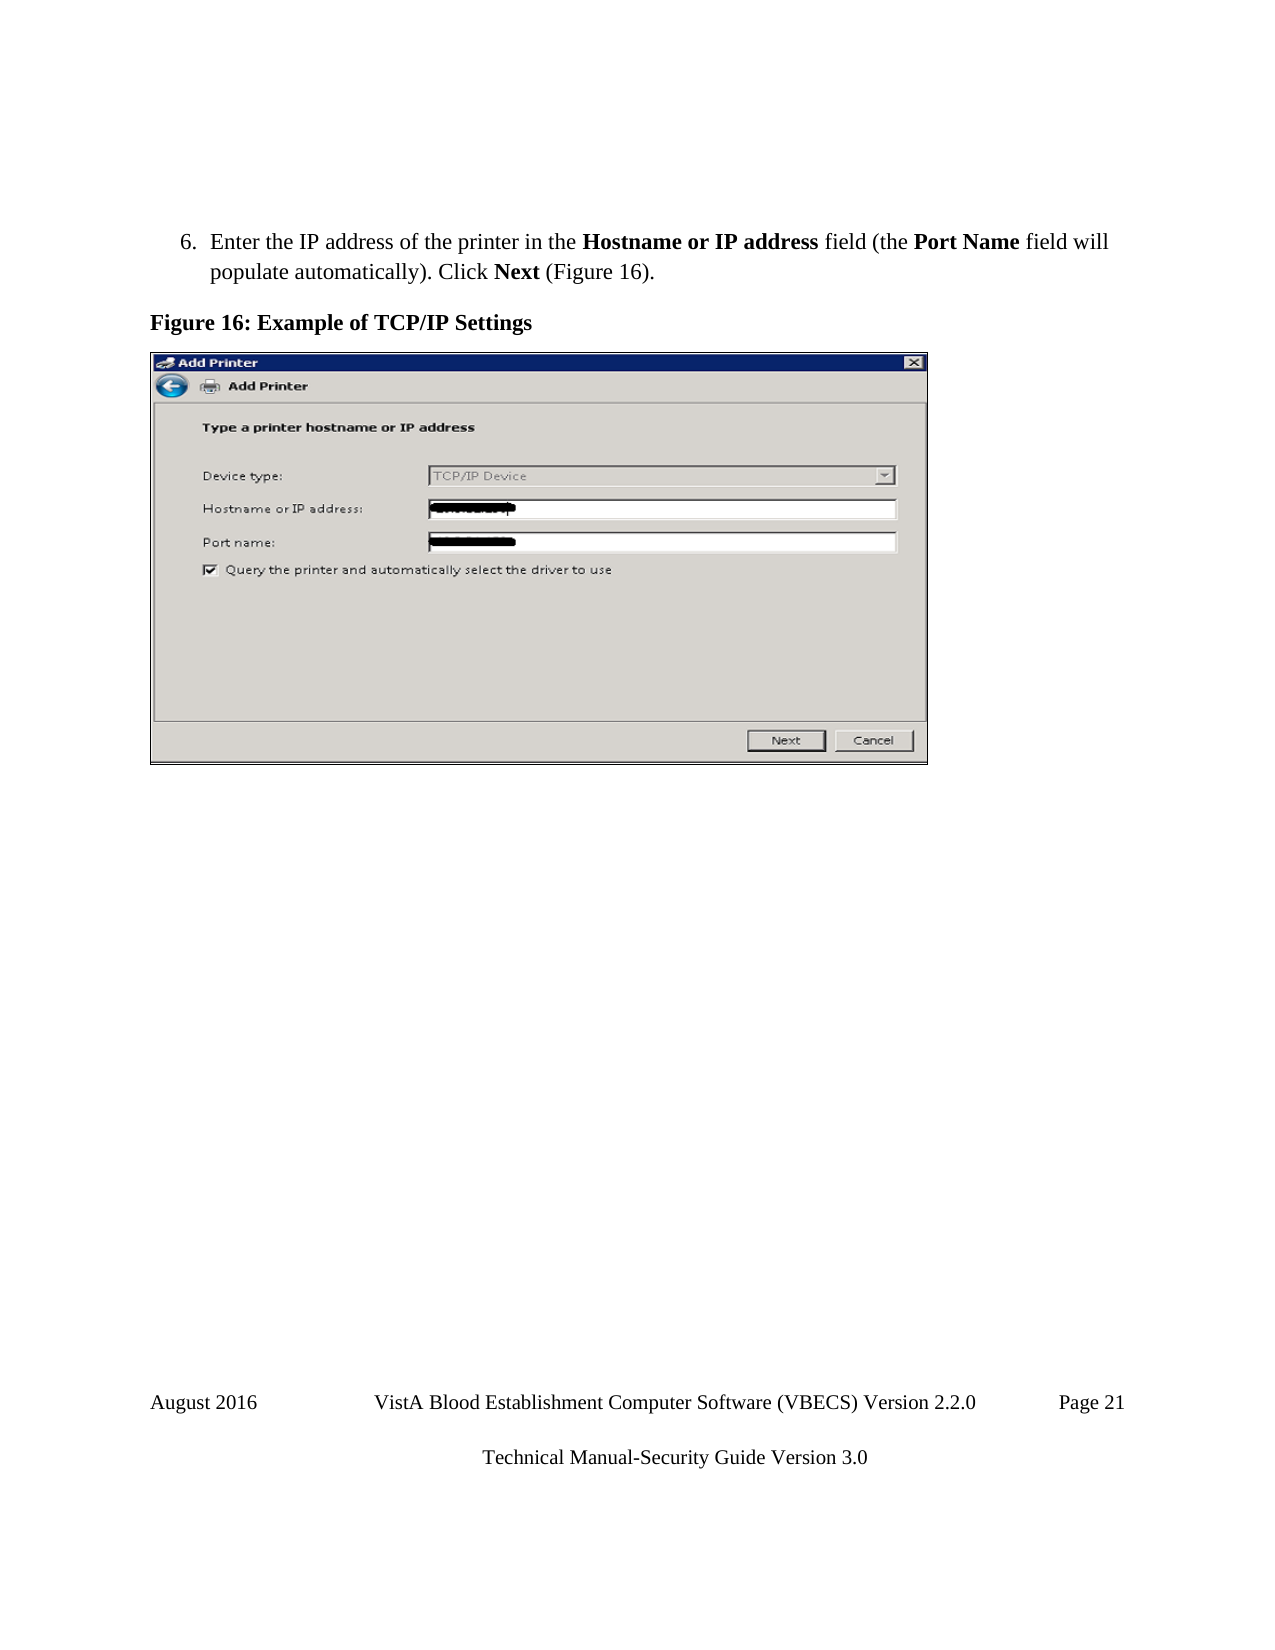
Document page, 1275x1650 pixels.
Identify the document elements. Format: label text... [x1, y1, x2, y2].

text Figure 16: Example of TCP/IP Settings [150, 309, 1125, 336]
list Enter the IP address of the printer in the Hostname or IP address field (the Port Name field will populate automatically). Click Next (Figure 16). [180, 228, 1125, 284]
picture [151, 353, 927, 764]
